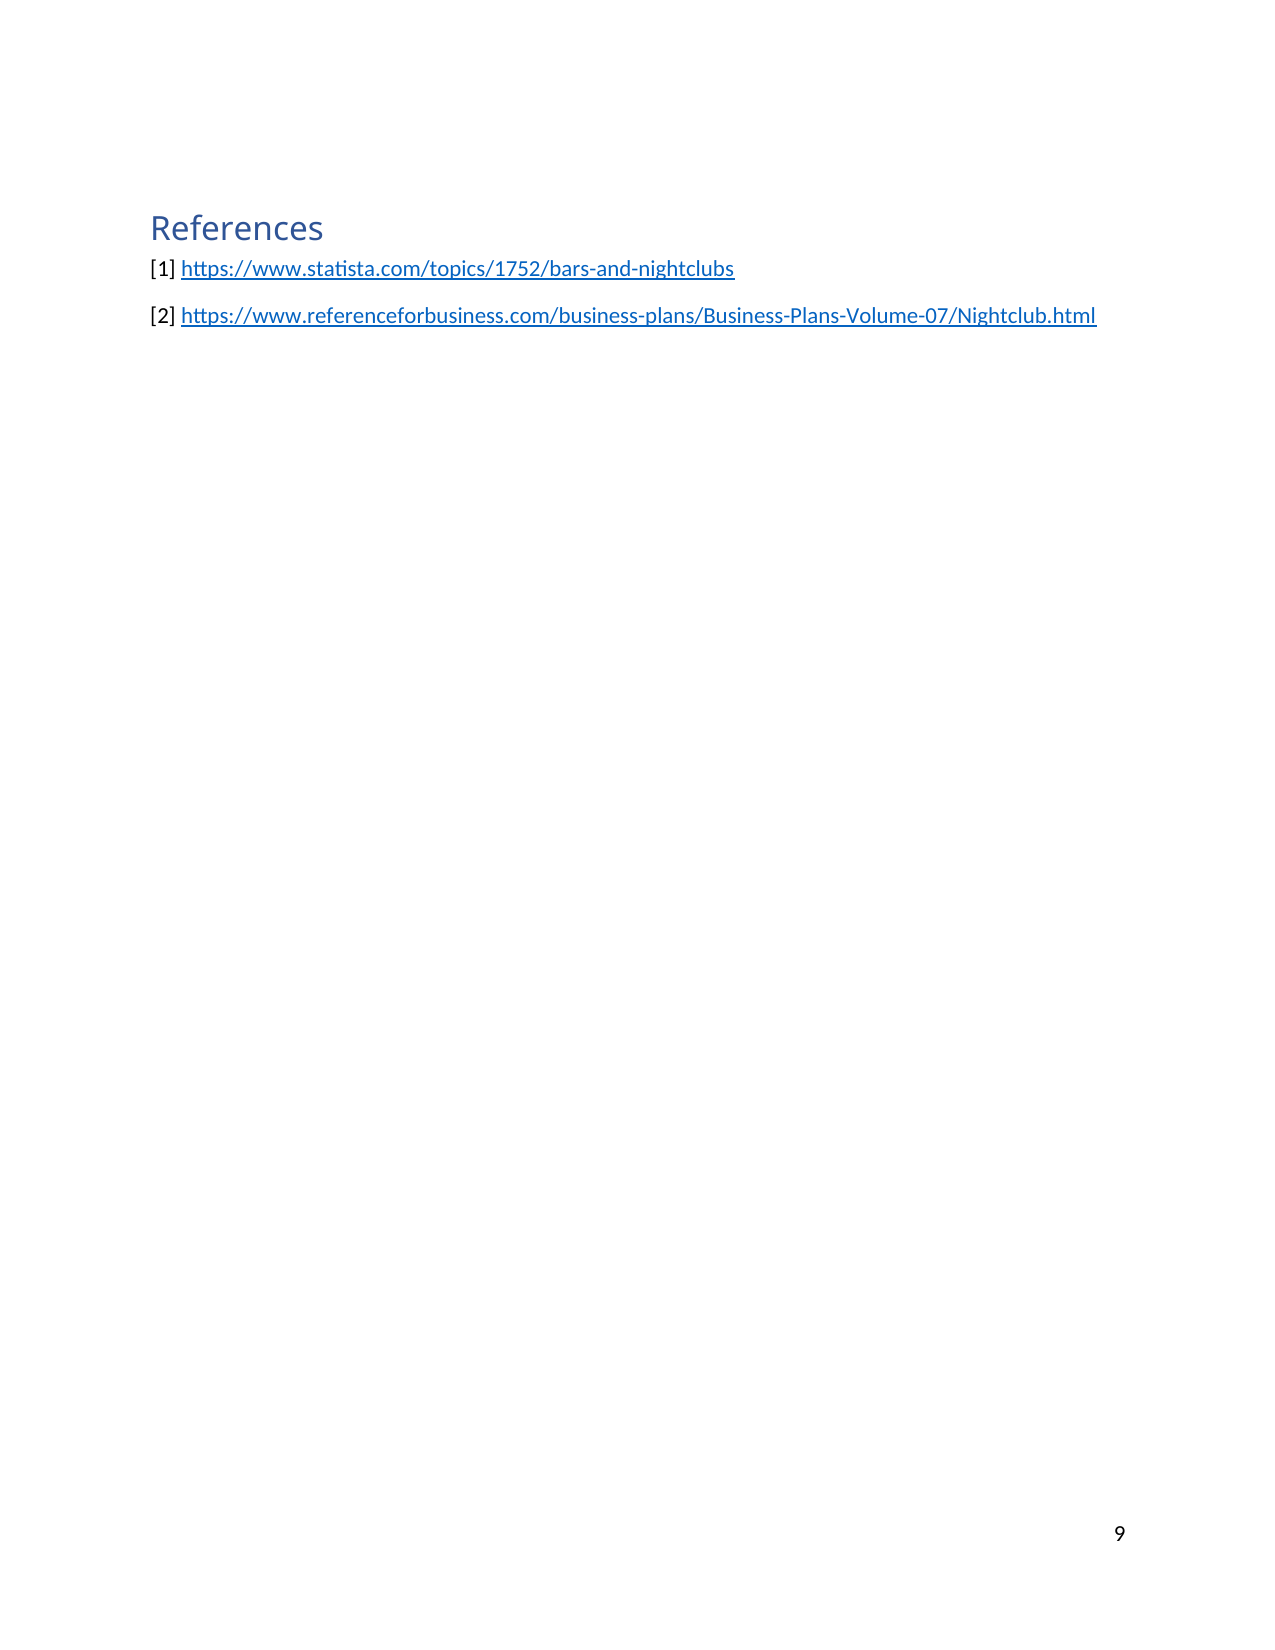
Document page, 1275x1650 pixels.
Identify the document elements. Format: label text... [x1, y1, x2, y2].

text [2] https://www.referenceforbusiness.com/business-plans/Business-Plans-Volume-07/Nightclub.html [150, 301, 1125, 329]
subtitle References [150, 205, 1125, 251]
text [1] https://www.statista.com/topics/1752/bars-and-nightclubs [150, 254, 1125, 282]
